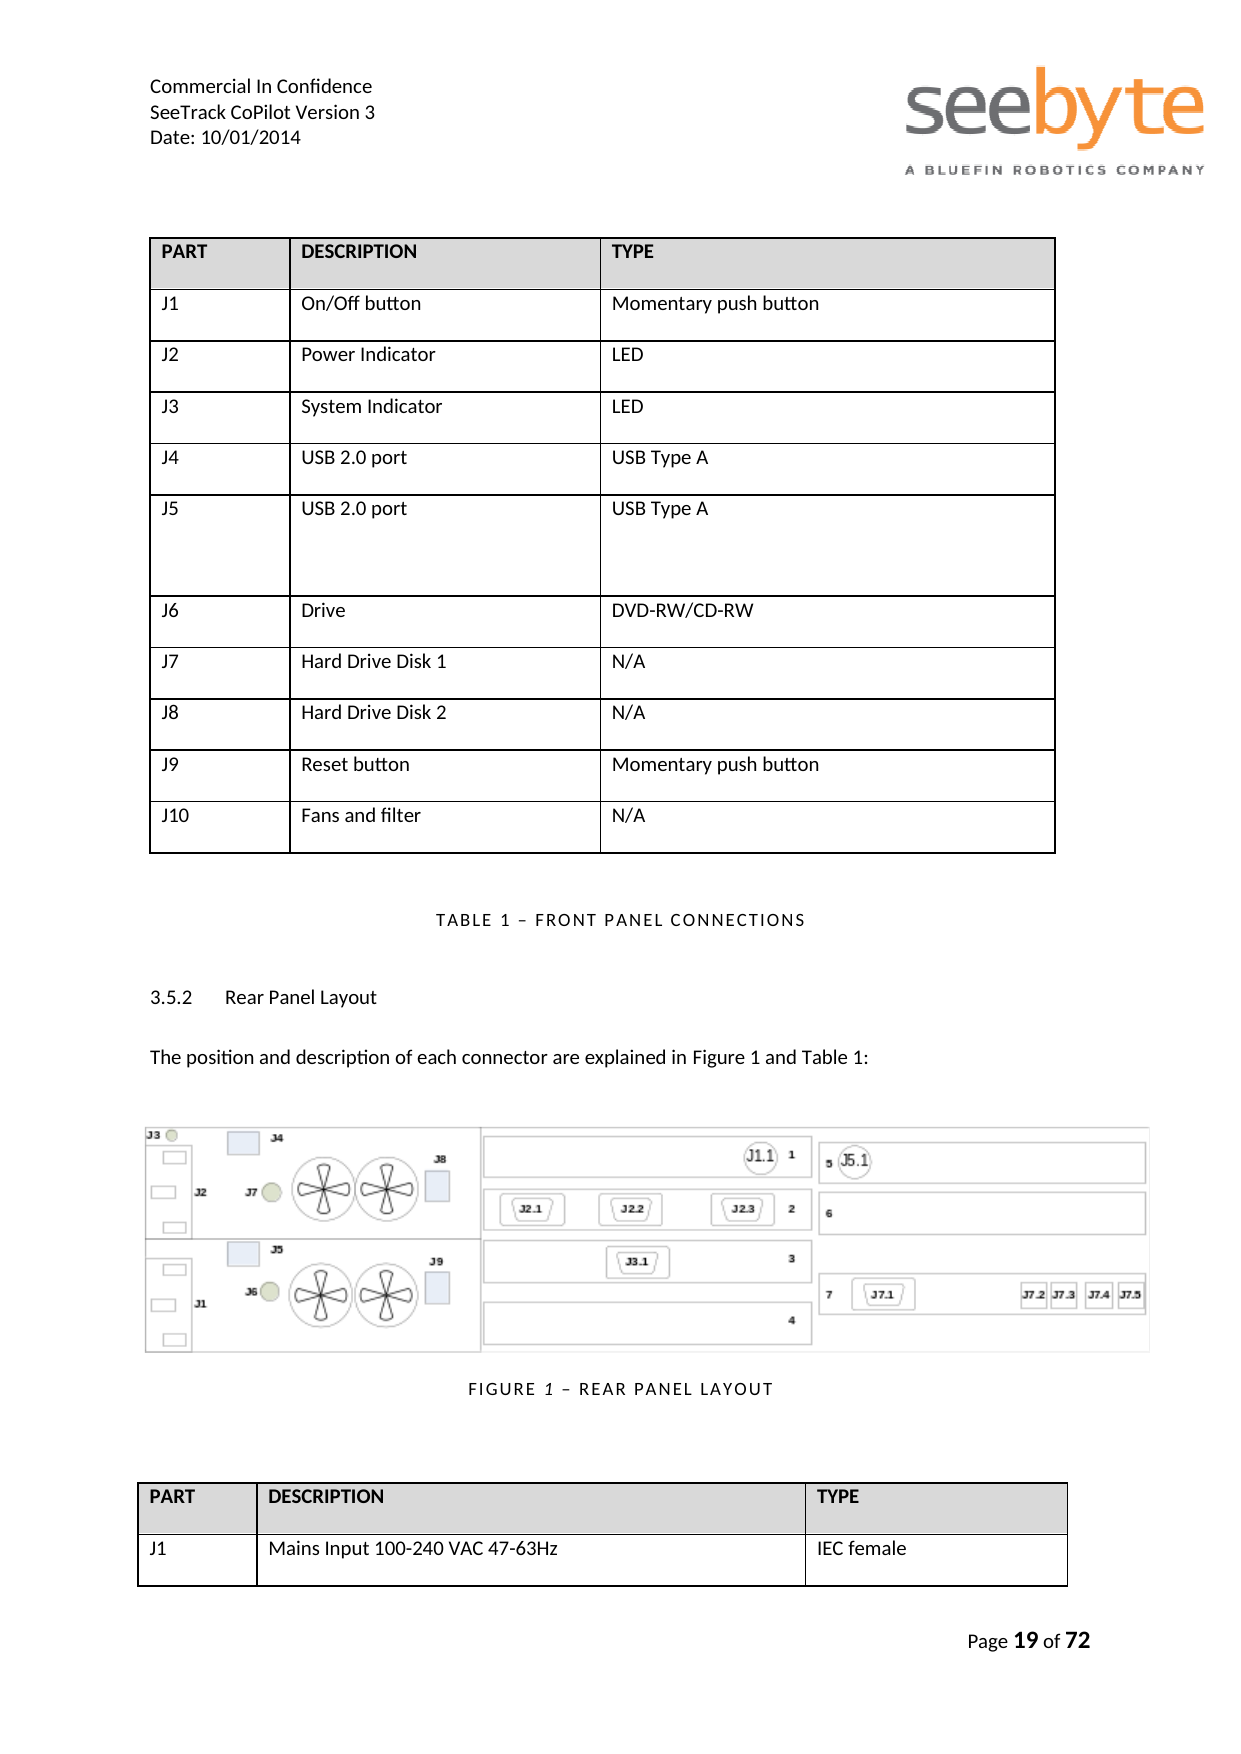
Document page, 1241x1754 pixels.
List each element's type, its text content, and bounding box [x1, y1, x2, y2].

table_cell N/A [601, 700, 1054, 749]
table_cell J1 [139, 1535, 256, 1585]
table_cell IEC female [806, 1535, 1067, 1585]
table_header PART [139, 1484, 256, 1533]
table_cell On/Off button [291, 290, 600, 340]
table_cell J7 [151, 648, 289, 698]
subtitle Rear Panel Layout [150, 984, 1090, 1010]
text Table 1 – Front Panel Connections [150, 909, 1090, 932]
table_cell System Indicator [291, 393, 600, 443]
table_cell Mains Input 100-240 VAC 47-63Hz [258, 1535, 805, 1585]
table_header DESCRIPTION [291, 239, 600, 288]
table_cell J3 [151, 393, 289, 443]
table_cell Power Indicator [291, 342, 600, 391]
table_cell J5 [151, 496, 289, 595]
table_cell J4 [151, 444, 289, 494]
text Figure 7 – Rear Panel layout [150, 1377, 1090, 1400]
table_cell J6 [151, 597, 289, 647]
table_header DESCRIPTION [258, 1484, 805, 1533]
table_cell N/A [601, 648, 1054, 698]
table_cell USB 2.0 port [291, 444, 600, 494]
table_cell USB Type A [601, 496, 1054, 595]
table_cell J10 [151, 802, 289, 852]
table_cell LED [601, 342, 1054, 391]
table_cell J9 [151, 751, 289, 801]
table_header TYPE [601, 239, 1054, 288]
picture [896, 58, 1213, 181]
table_cell DVD-RW/CD-RW [601, 597, 1054, 647]
table_cell Hard Drive Disk 2 [291, 700, 600, 749]
table_cell Hard Drive Disk 1 [291, 648, 600, 698]
table_cell N/A [601, 802, 1054, 852]
table_cell USB Type A [601, 444, 1054, 494]
table_cell LED [601, 393, 1054, 443]
table_cell USB 2.0 port [291, 496, 600, 595]
table_cell J2 [151, 342, 289, 391]
table_header TYPE [806, 1484, 1067, 1533]
text The position and description of each connector are explained in Figure 7 and Table 2: [150, 1044, 1090, 1069]
table_cell J8 [151, 700, 289, 749]
table_header PART [151, 239, 289, 288]
table_cell Momentary push button [601, 751, 1054, 801]
table_cell Drive [291, 597, 600, 647]
table_cell J1 [151, 290, 289, 340]
table_cell Reset button [291, 751, 600, 801]
table_cell Fans and filter [291, 802, 600, 852]
table_cell Momentary push button [601, 290, 1054, 340]
